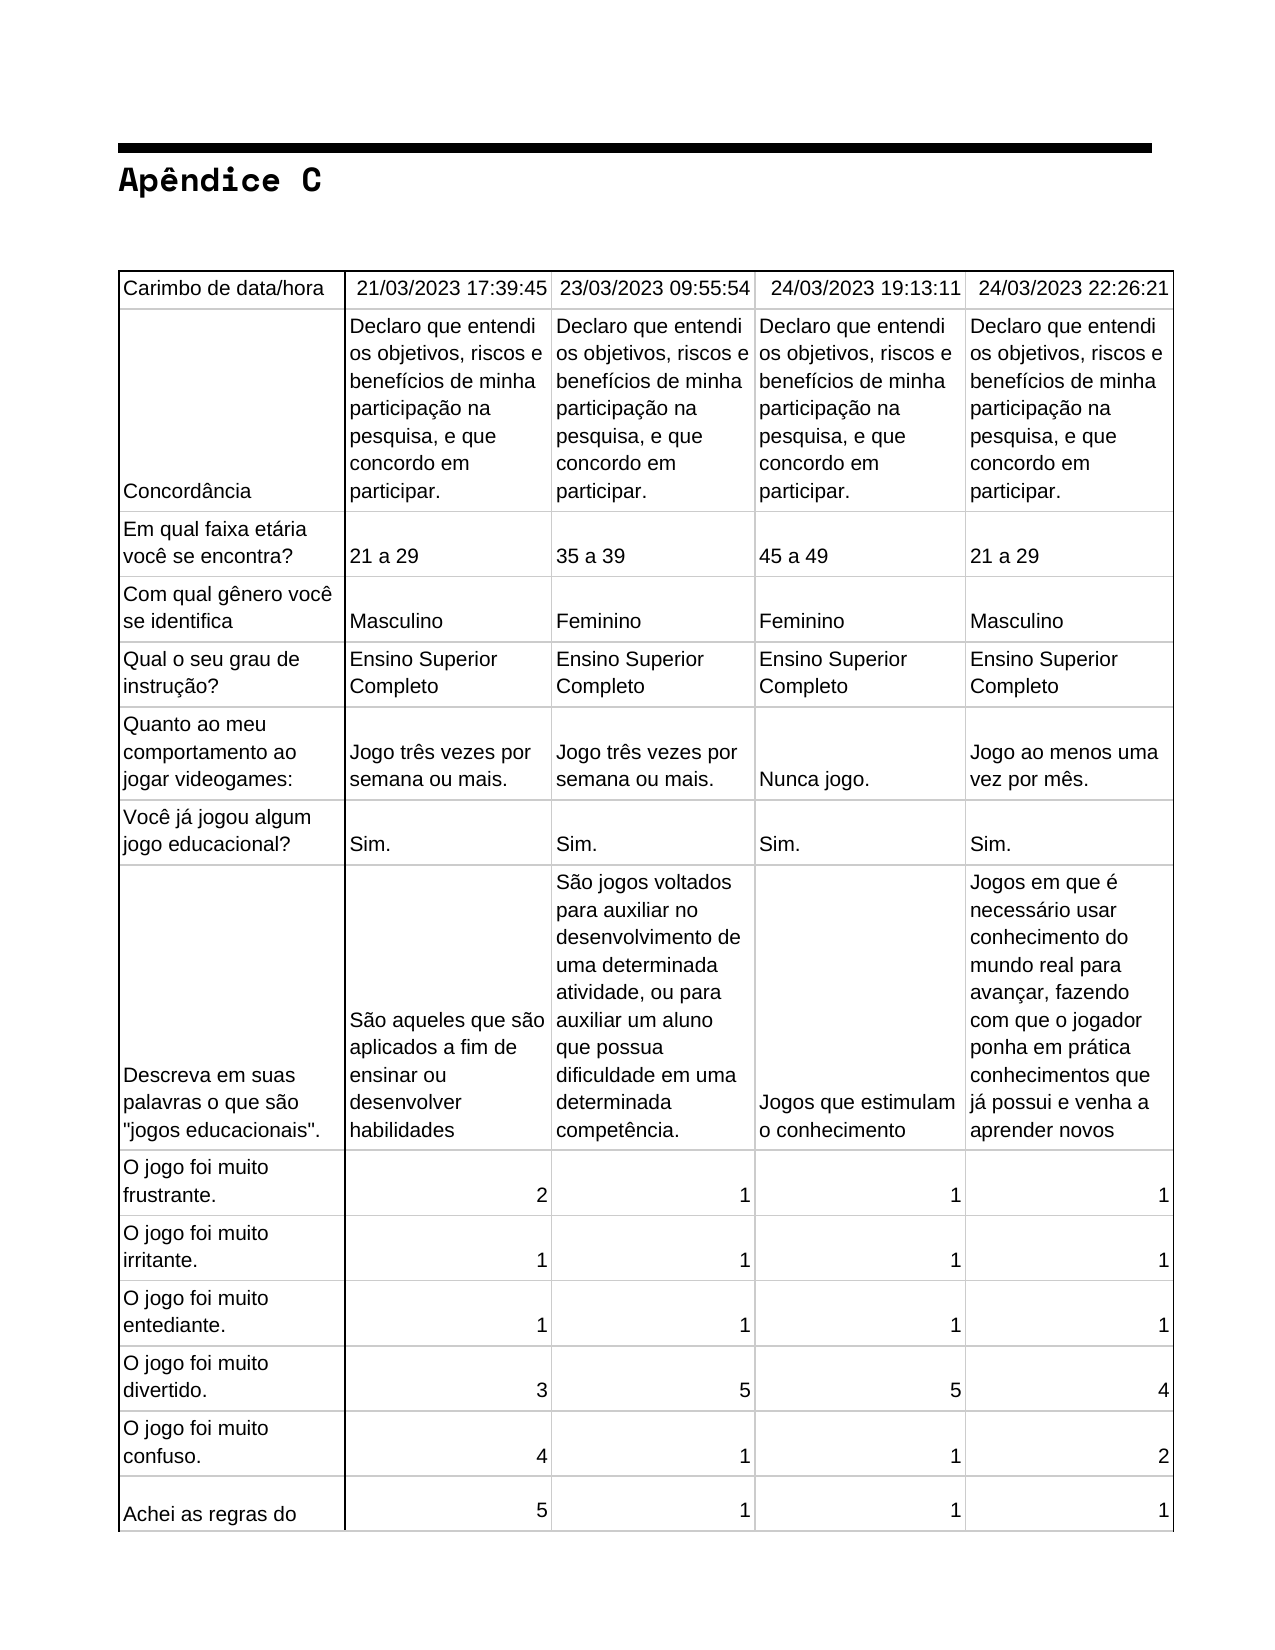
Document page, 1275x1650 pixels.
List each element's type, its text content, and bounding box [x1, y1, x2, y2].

table_cell Feminino [756, 577, 965, 641]
table_cell Concordância [120, 310, 344, 511]
table_cell 4 [966, 1347, 1173, 1410]
table_cell Declaro que entendi os objetivos, riscos e benefícios de minha participação na pesquisa, e que concordo em participar. [552, 310, 754, 511]
table_cell Jogos que estimulam o conhecimento [756, 866, 965, 1149]
table_cell O jogo foi muito divertido. [120, 1347, 344, 1410]
table_cell Sim. [756, 801, 965, 864]
table_cell 21 a 29 [346, 512, 551, 576]
table_cell 1 [552, 1281, 754, 1345]
table_cell Em qual faixa etária você se encontra? [120, 512, 344, 576]
table_cell Descreva em suas palavras o que são "jogos educacionais". [120, 866, 344, 1149]
table_cell 1 [346, 1281, 551, 1345]
table_cell O jogo foi muito entediante. [120, 1281, 344, 1345]
table_header 23/03/2023 09:55:54 [552, 272, 754, 308]
table_cell 4 [346, 1412, 551, 1475]
table_cell Ensino Superior Completo [552, 643, 754, 706]
table_cell 2 [346, 1151, 551, 1214]
table_cell Jogo três vezes por semana ou mais. [346, 708, 551, 799]
table_cell 3 [346, 1347, 551, 1410]
table_cell 1 [552, 1477, 754, 1530]
table_cell 1 [552, 1412, 754, 1475]
table_cell 1 [756, 1281, 965, 1345]
table_cell 1 [756, 1477, 965, 1530]
table_cell Ensino Superior Completo [346, 643, 551, 706]
table_cell Ensino Superior Completo [756, 643, 965, 706]
table_cell O jogo foi muito confuso. [120, 1412, 344, 1475]
table_cell O jogo foi muito irritante. [120, 1216, 344, 1280]
table_cell 1 [966, 1281, 1173, 1345]
table_cell Sim. [346, 801, 551, 864]
table_cell Jogos em que é necessário usar conhecimento do mundo real para avançar, fazendo com que o jogador ponha em prática conhecimentos que já possui e venha a aprender novos [966, 866, 1173, 1149]
table_cell 1 [552, 1216, 754, 1280]
table_cell Qual o seu grau de instrução? [120, 643, 344, 706]
table_cell Feminino [552, 577, 754, 641]
table_cell Sim. [552, 801, 754, 864]
table_cell 1 [966, 1151, 1173, 1214]
table_cell Declaro que entendi os objetivos, riscos e benefícios de minha participação na pesquisa, e que concordo em participar. [346, 310, 551, 511]
subtitle Apêndice C [118, 153, 1152, 204]
table_header 21/03/2023 17:39:45 [346, 272, 551, 308]
table_cell 21 a 29 [966, 512, 1173, 576]
table_cell Você já jogou algum jogo educacional? [120, 801, 344, 864]
table_cell Declaro que entendi os objetivos, riscos e benefícios de minha participação na pesquisa, e que concordo em participar. [756, 310, 965, 511]
table_cell 1 [552, 1151, 754, 1214]
table_cell 1 [756, 1412, 965, 1475]
table_cell Jogo três vezes por semana ou mais. [552, 708, 754, 799]
table_cell Quanto ao meu comportamento ao jogar videogames: [120, 708, 344, 799]
table_cell São jogos voltados para auxiliar no desenvolvimento de uma determinada atividade, ou para auxiliar um aluno que possua dificuldade em uma determinada competência. [552, 866, 754, 1149]
table_cell 35 a 39 [552, 512, 754, 576]
table_cell São aqueles que são aplicados a fim de ensinar ou desenvolver habilidades [346, 866, 551, 1149]
table_cell 1 [966, 1216, 1173, 1280]
table_cell Nunca jogo. [756, 708, 965, 799]
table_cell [120, 1477, 344, 1530]
table_cell Sim. [966, 801, 1173, 864]
table_cell Declaro que entendi os objetivos, riscos e benefícios de minha participação na pesquisa, e que concordo em participar. [966, 310, 1173, 511]
table_cell Ensino Superior Completo [966, 643, 1173, 706]
table_cell 1 [346, 1216, 551, 1280]
table_cell 1 [966, 1477, 1173, 1530]
table_cell 2 [966, 1412, 1173, 1475]
table_cell 5 [552, 1347, 754, 1410]
table_header Carimbo de data/hora [120, 272, 344, 308]
table_cell O jogo foi muito frustrante. [120, 1151, 344, 1214]
table_cell 1 [756, 1151, 965, 1214]
table_cell 1 [756, 1216, 965, 1280]
table_cell Masculino [346, 577, 551, 641]
table_cell 5 [756, 1347, 965, 1410]
table_cell Com qual gênero você se identifica [120, 577, 344, 641]
table_cell 5 [346, 1477, 551, 1530]
table_cell Jogo ao menos uma vez por mês. [966, 708, 1173, 799]
table_cell Masculino [966, 577, 1173, 641]
table_header 24/03/2023 22:26:21 [966, 272, 1173, 308]
table_cell 45 a 49 [756, 512, 965, 576]
table_header 24/03/2023 19:13:11 [756, 272, 965, 308]
